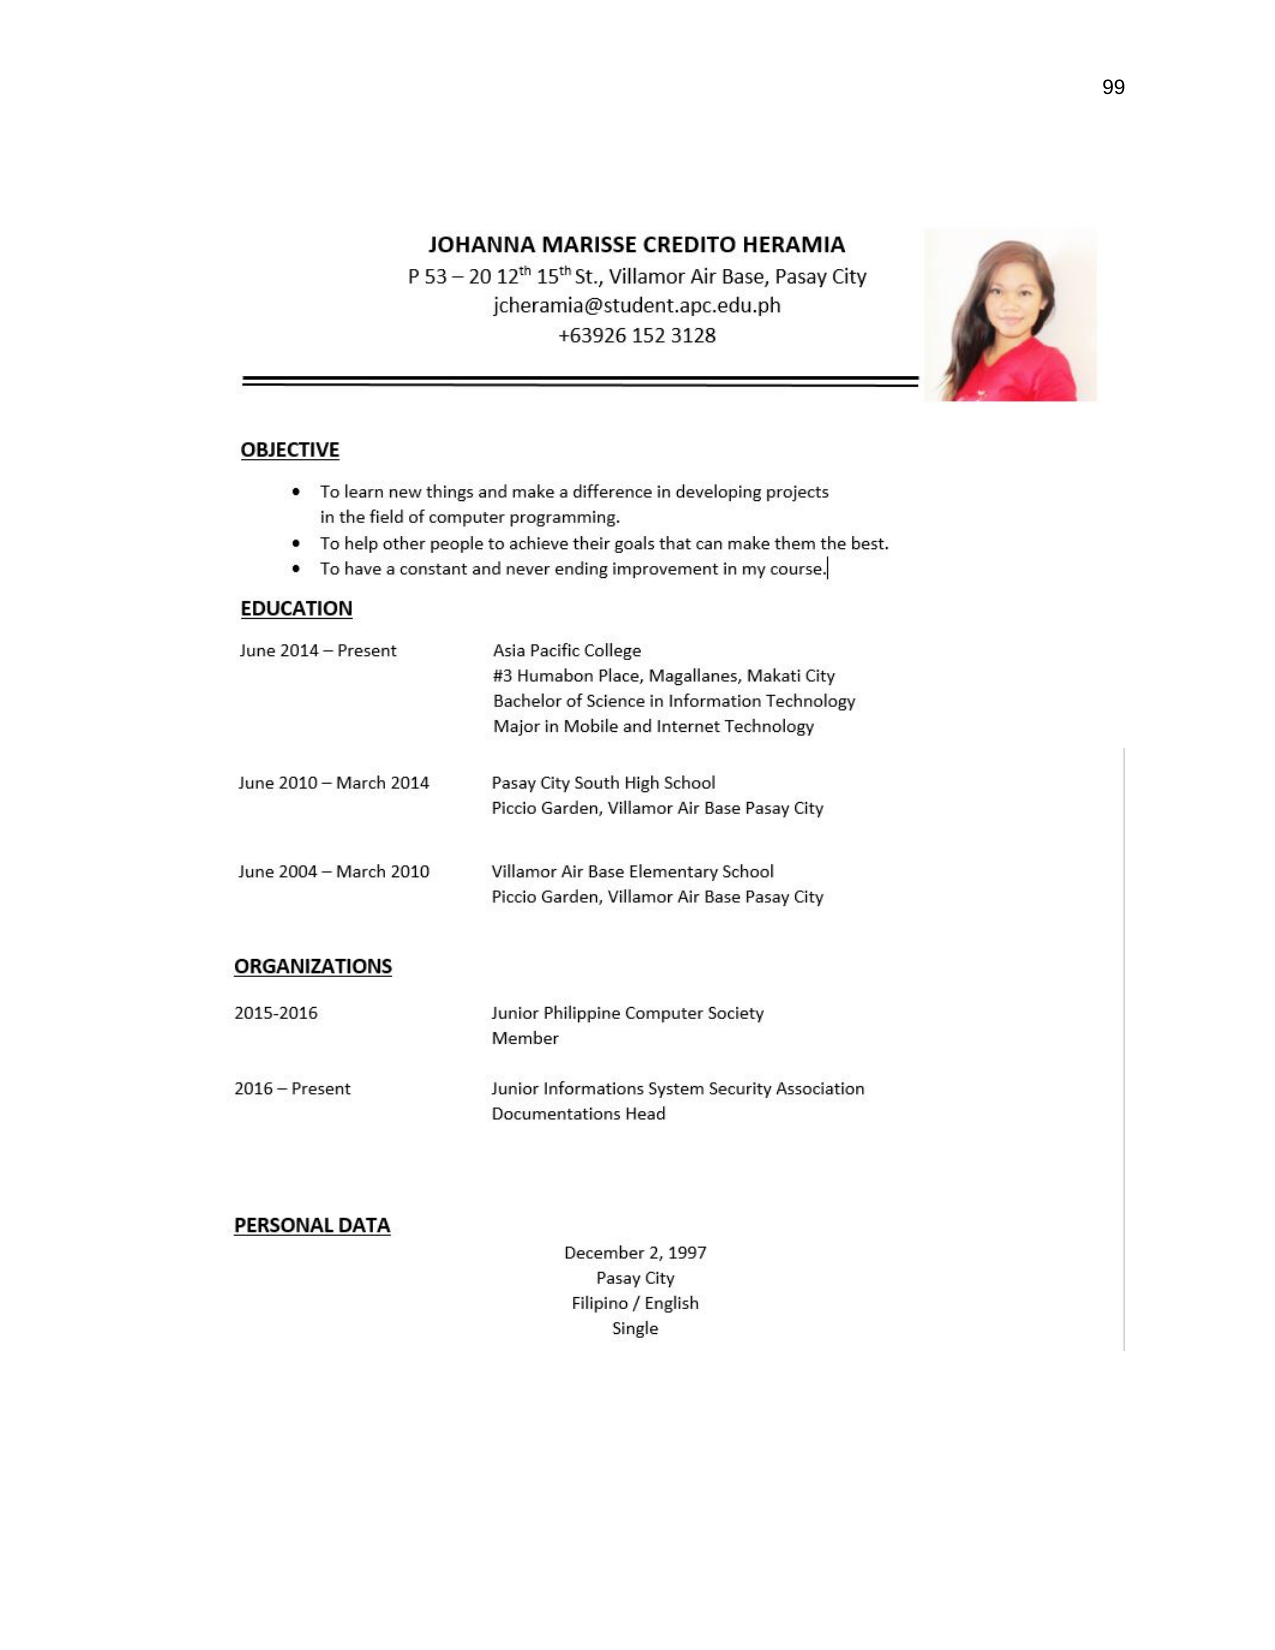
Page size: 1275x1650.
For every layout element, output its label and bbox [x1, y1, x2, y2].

picture [150, 173, 1125, 1351]
